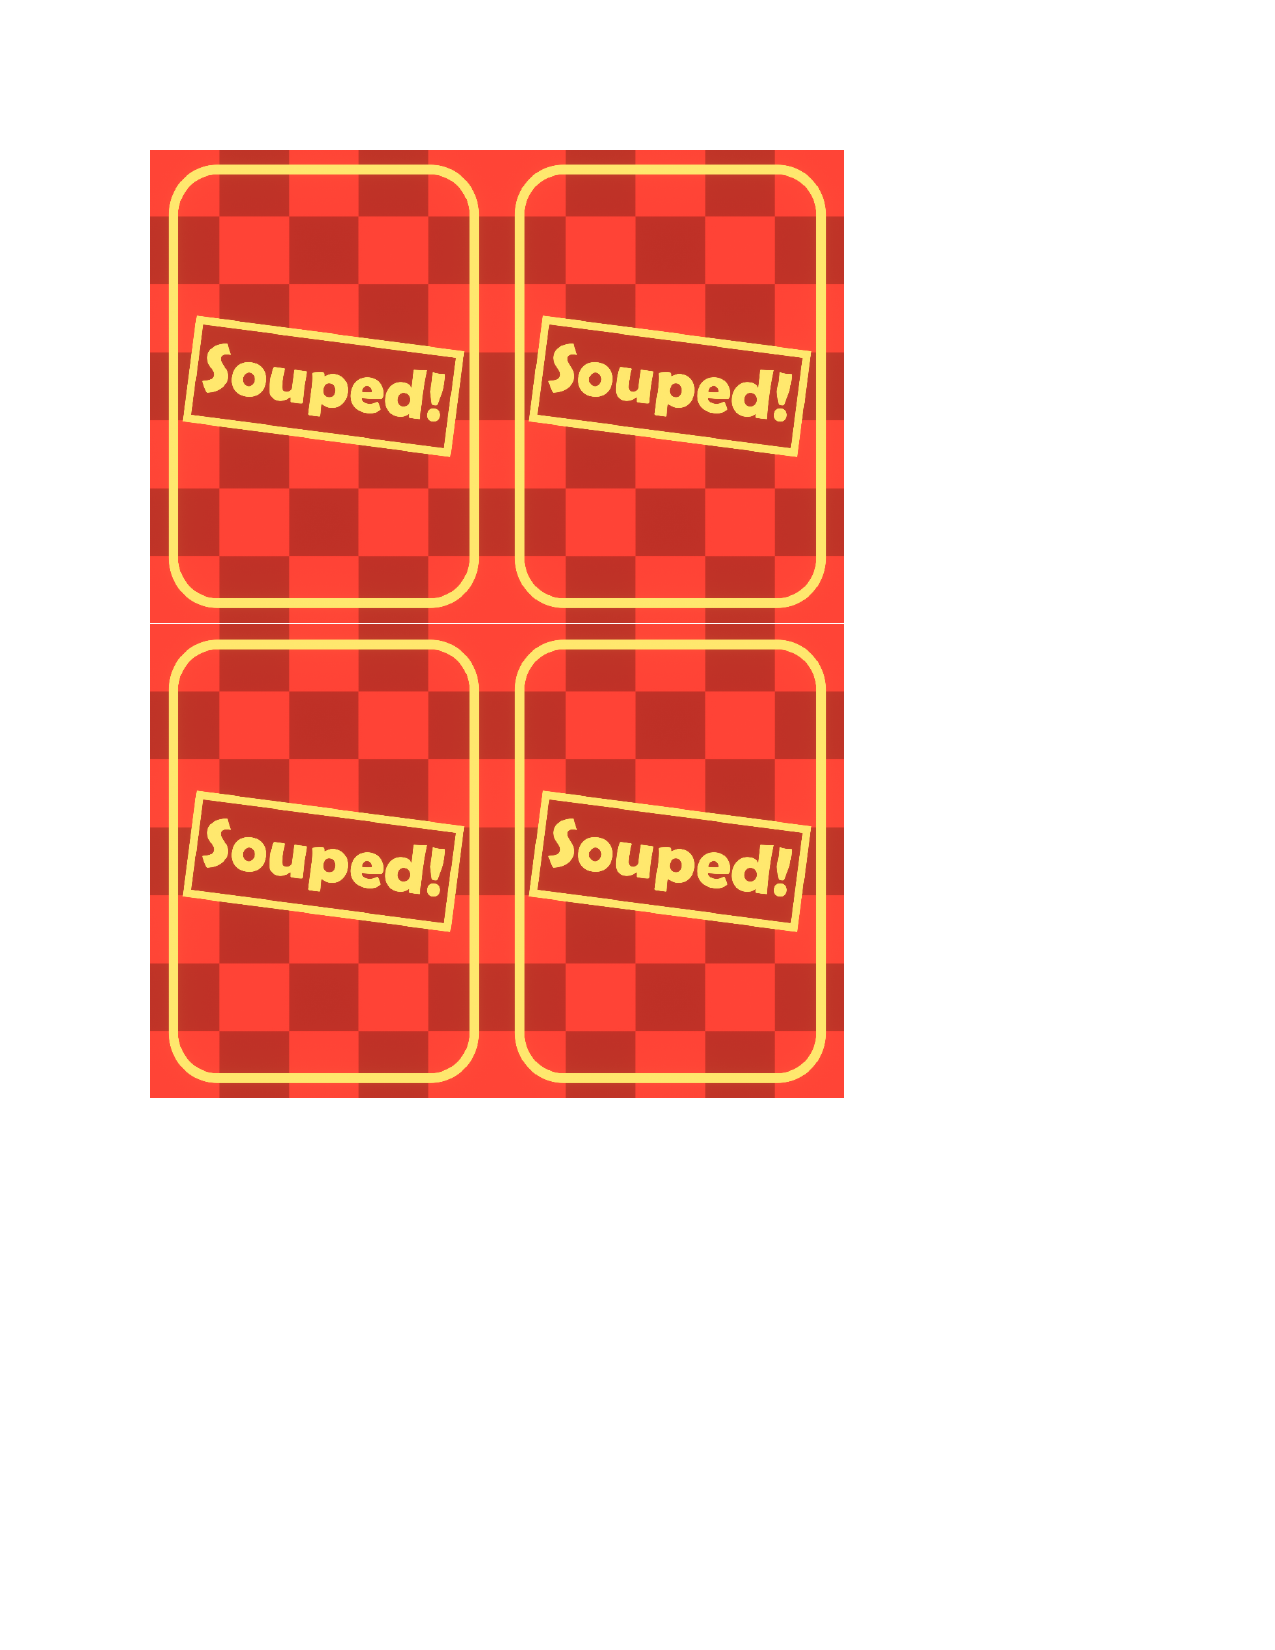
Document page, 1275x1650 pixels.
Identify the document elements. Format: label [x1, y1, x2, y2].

picture [150, 624, 844, 1098]
picture [150, 150, 844, 623]
